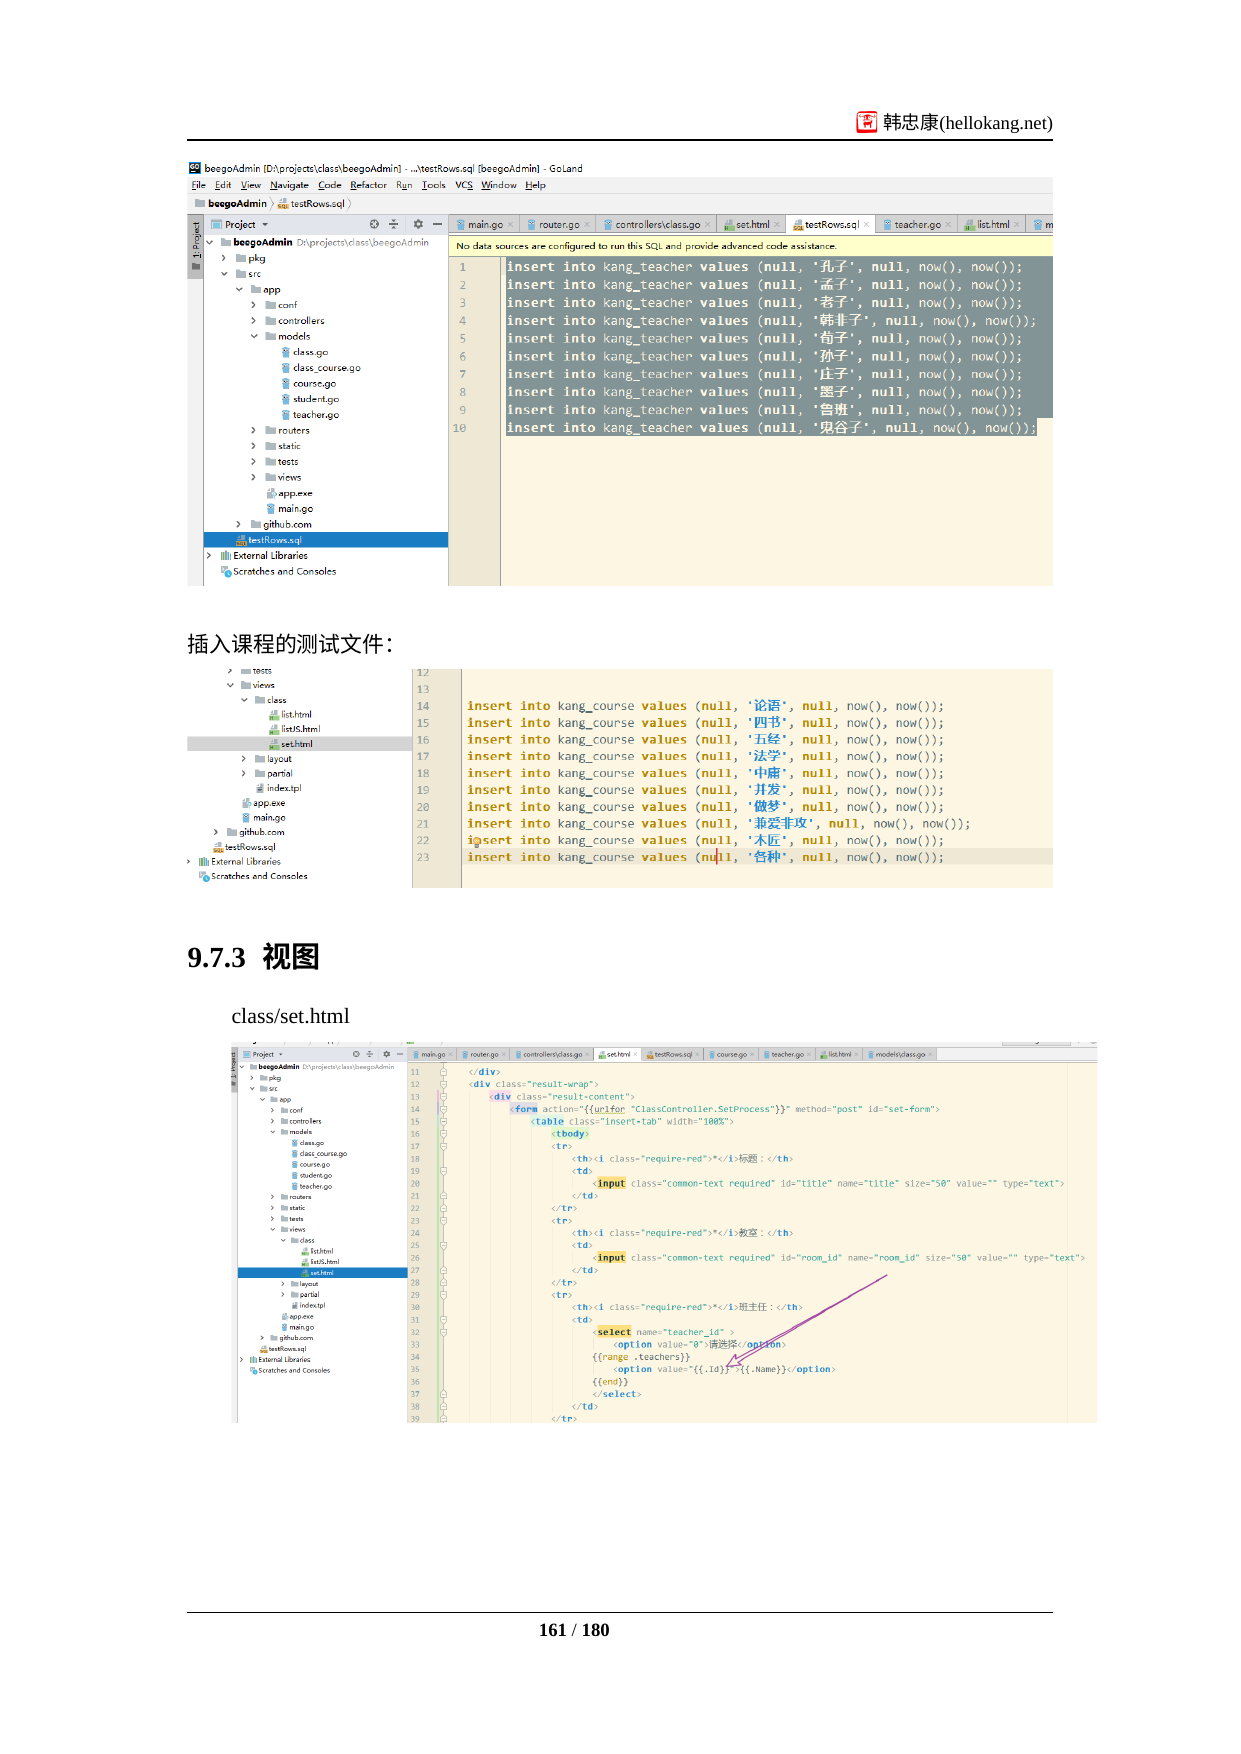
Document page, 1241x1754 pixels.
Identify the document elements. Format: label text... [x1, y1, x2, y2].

picture [187, 161, 1053, 586]
picture [187, 669, 1053, 888]
text 插入课程的测试文件： [187, 627, 1053, 659]
subtitle 视图 [187, 922, 1053, 987]
text class/set.html [187, 999, 1053, 1032]
picture [856, 111, 878, 133]
picture [231, 1042, 1098, 1423]
